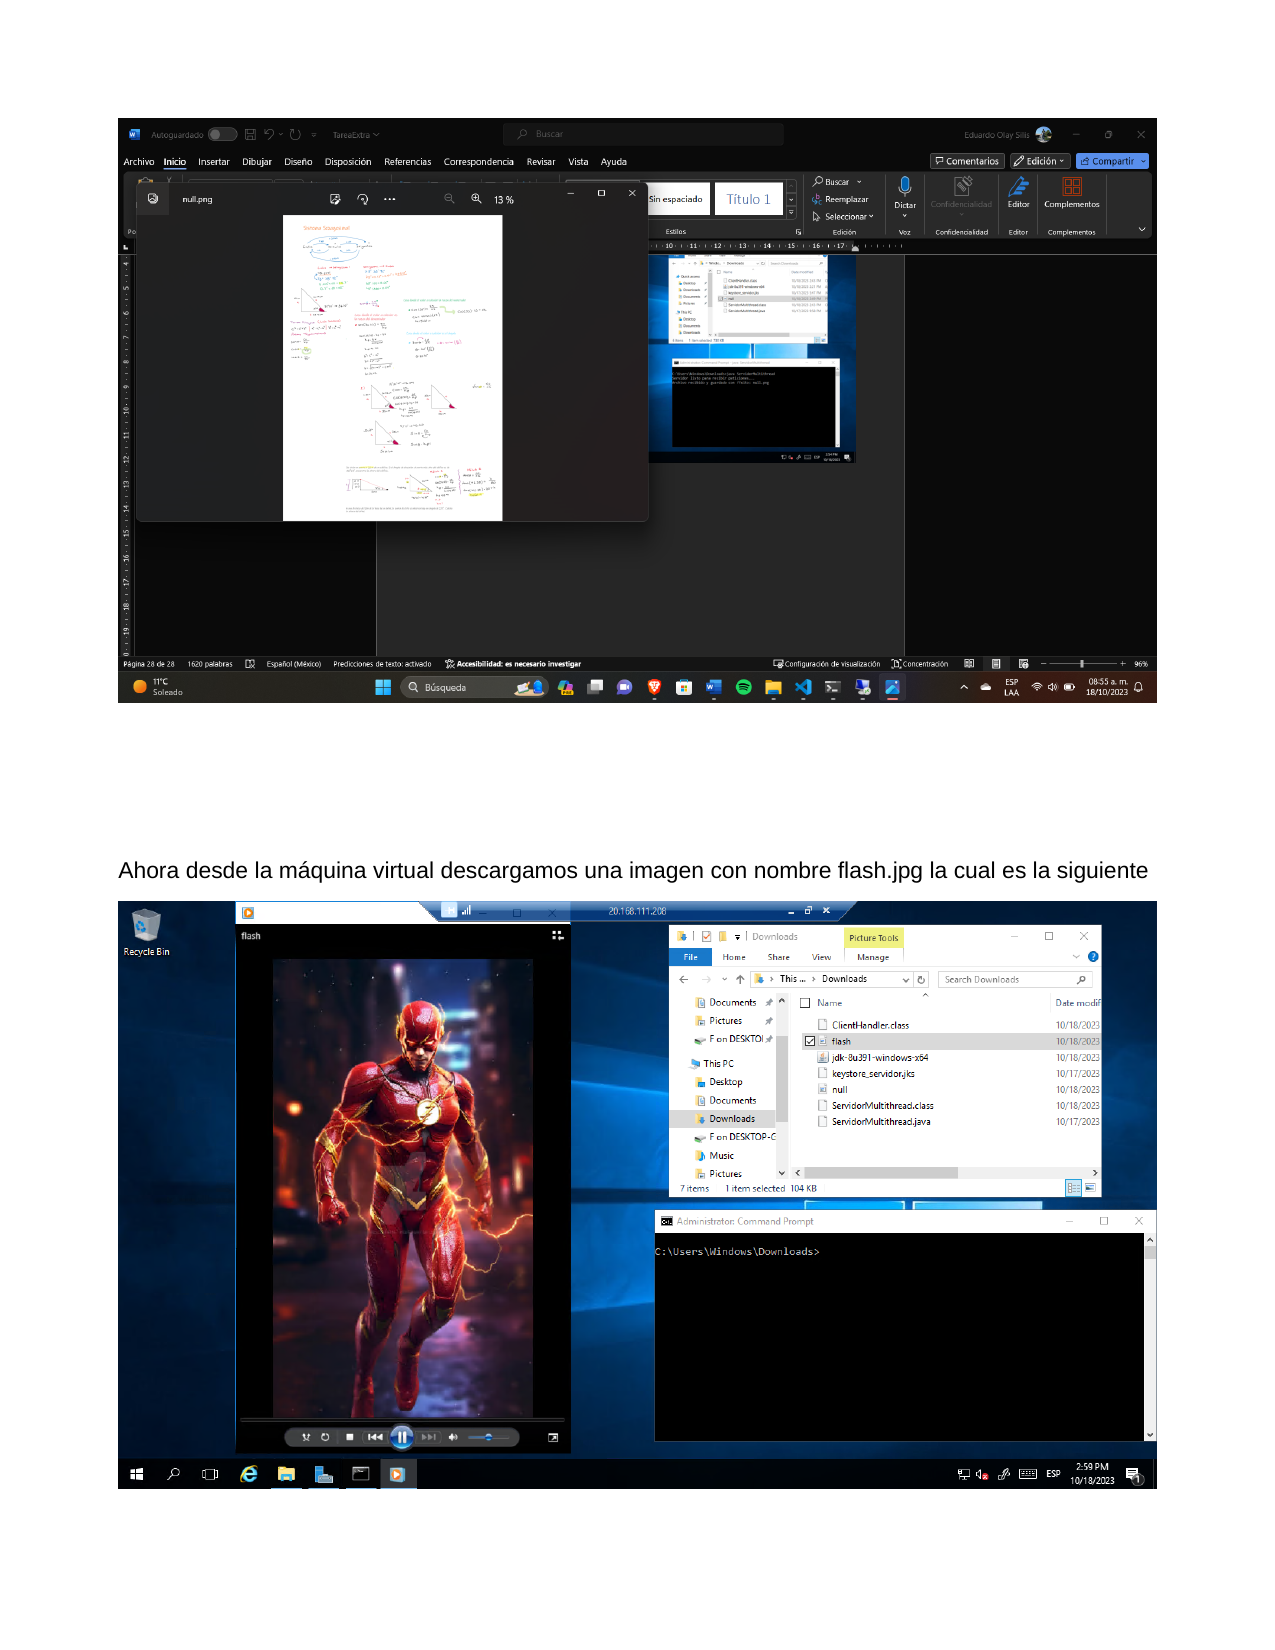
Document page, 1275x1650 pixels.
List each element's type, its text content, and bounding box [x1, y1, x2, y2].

picture [118, 118, 1157, 703]
picture [118, 901, 1157, 1489]
text Ahora desde la máquina virtual descargamos una imagen con nombre flash.jpg la cual es la siguiente [118, 857, 1157, 883]
